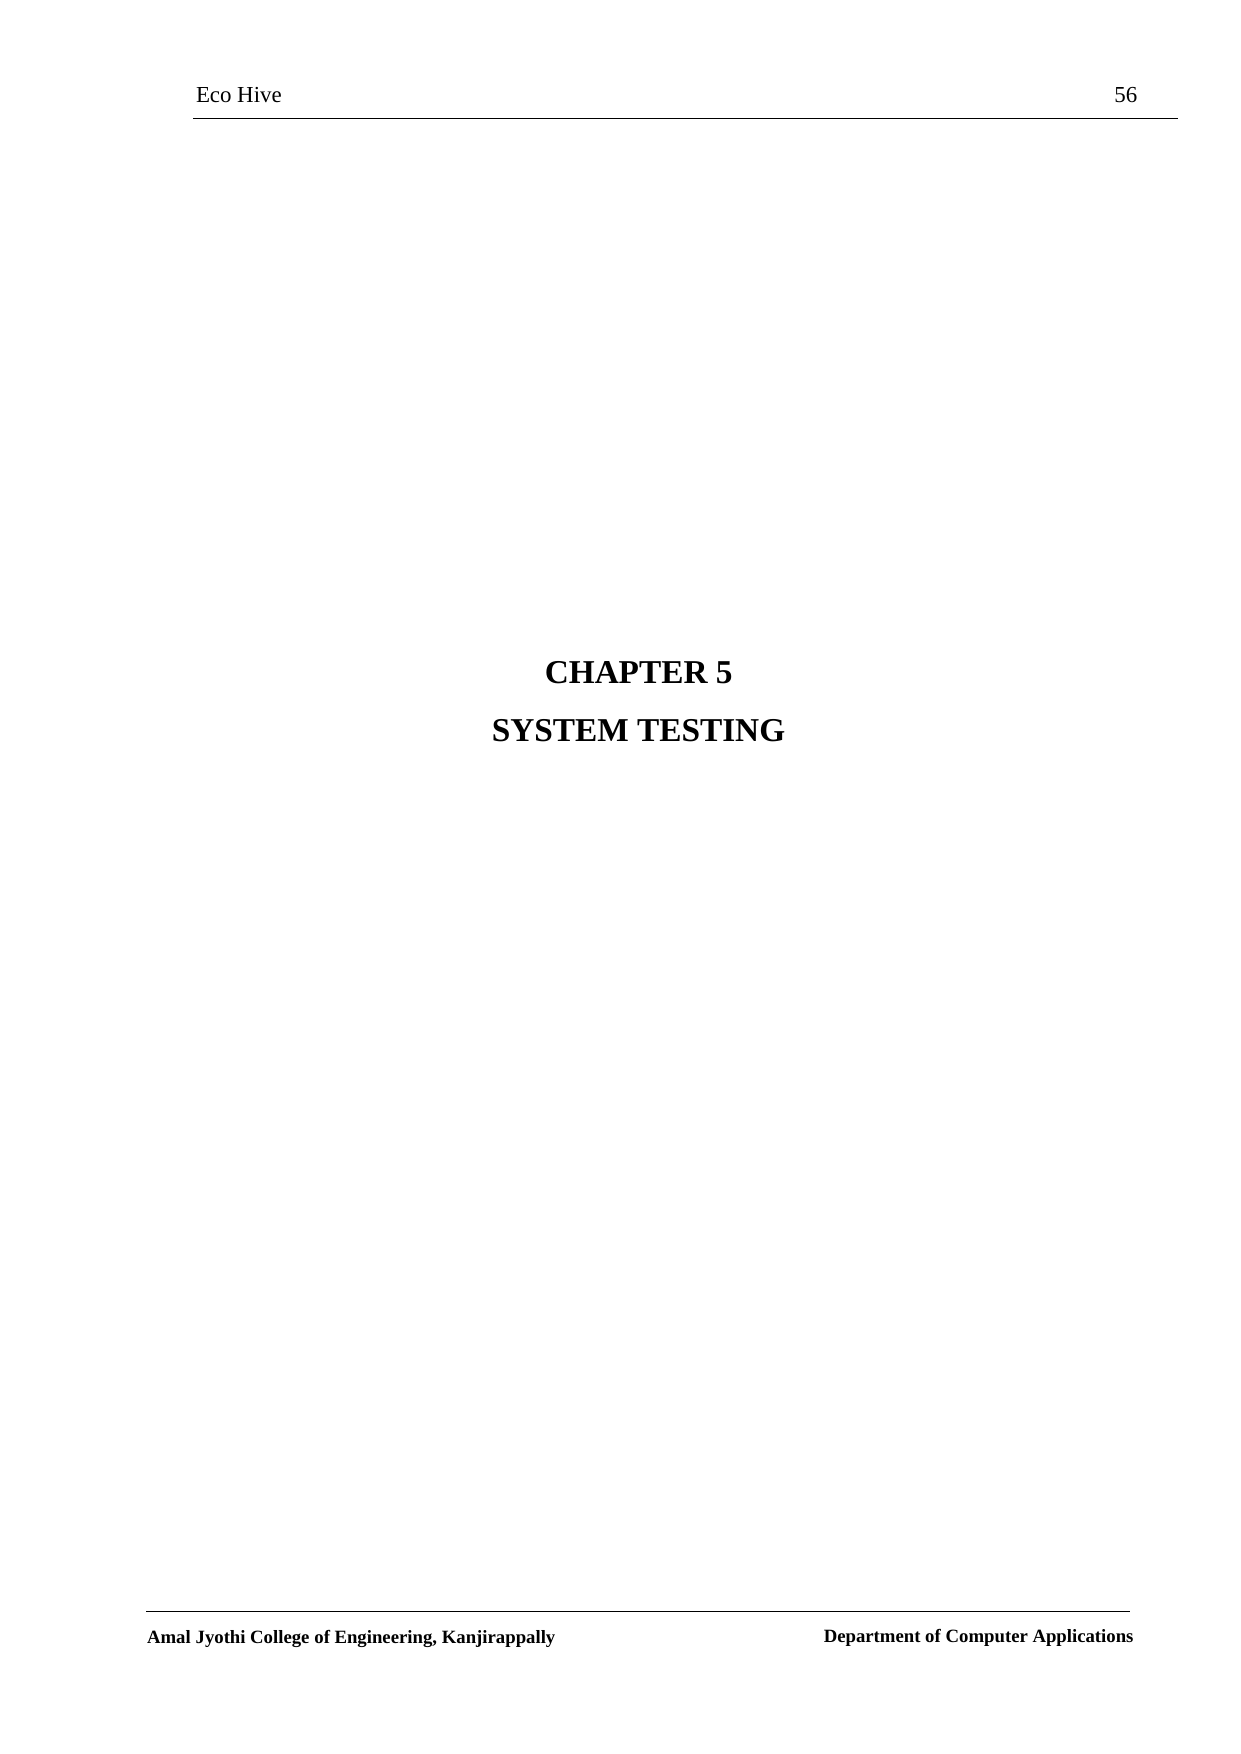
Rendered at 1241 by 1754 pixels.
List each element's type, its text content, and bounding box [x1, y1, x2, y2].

subtitle SYSTEM TESTING [175, 710, 1102, 748]
subtitle CHAPTER 5 [175, 652, 1102, 691]
